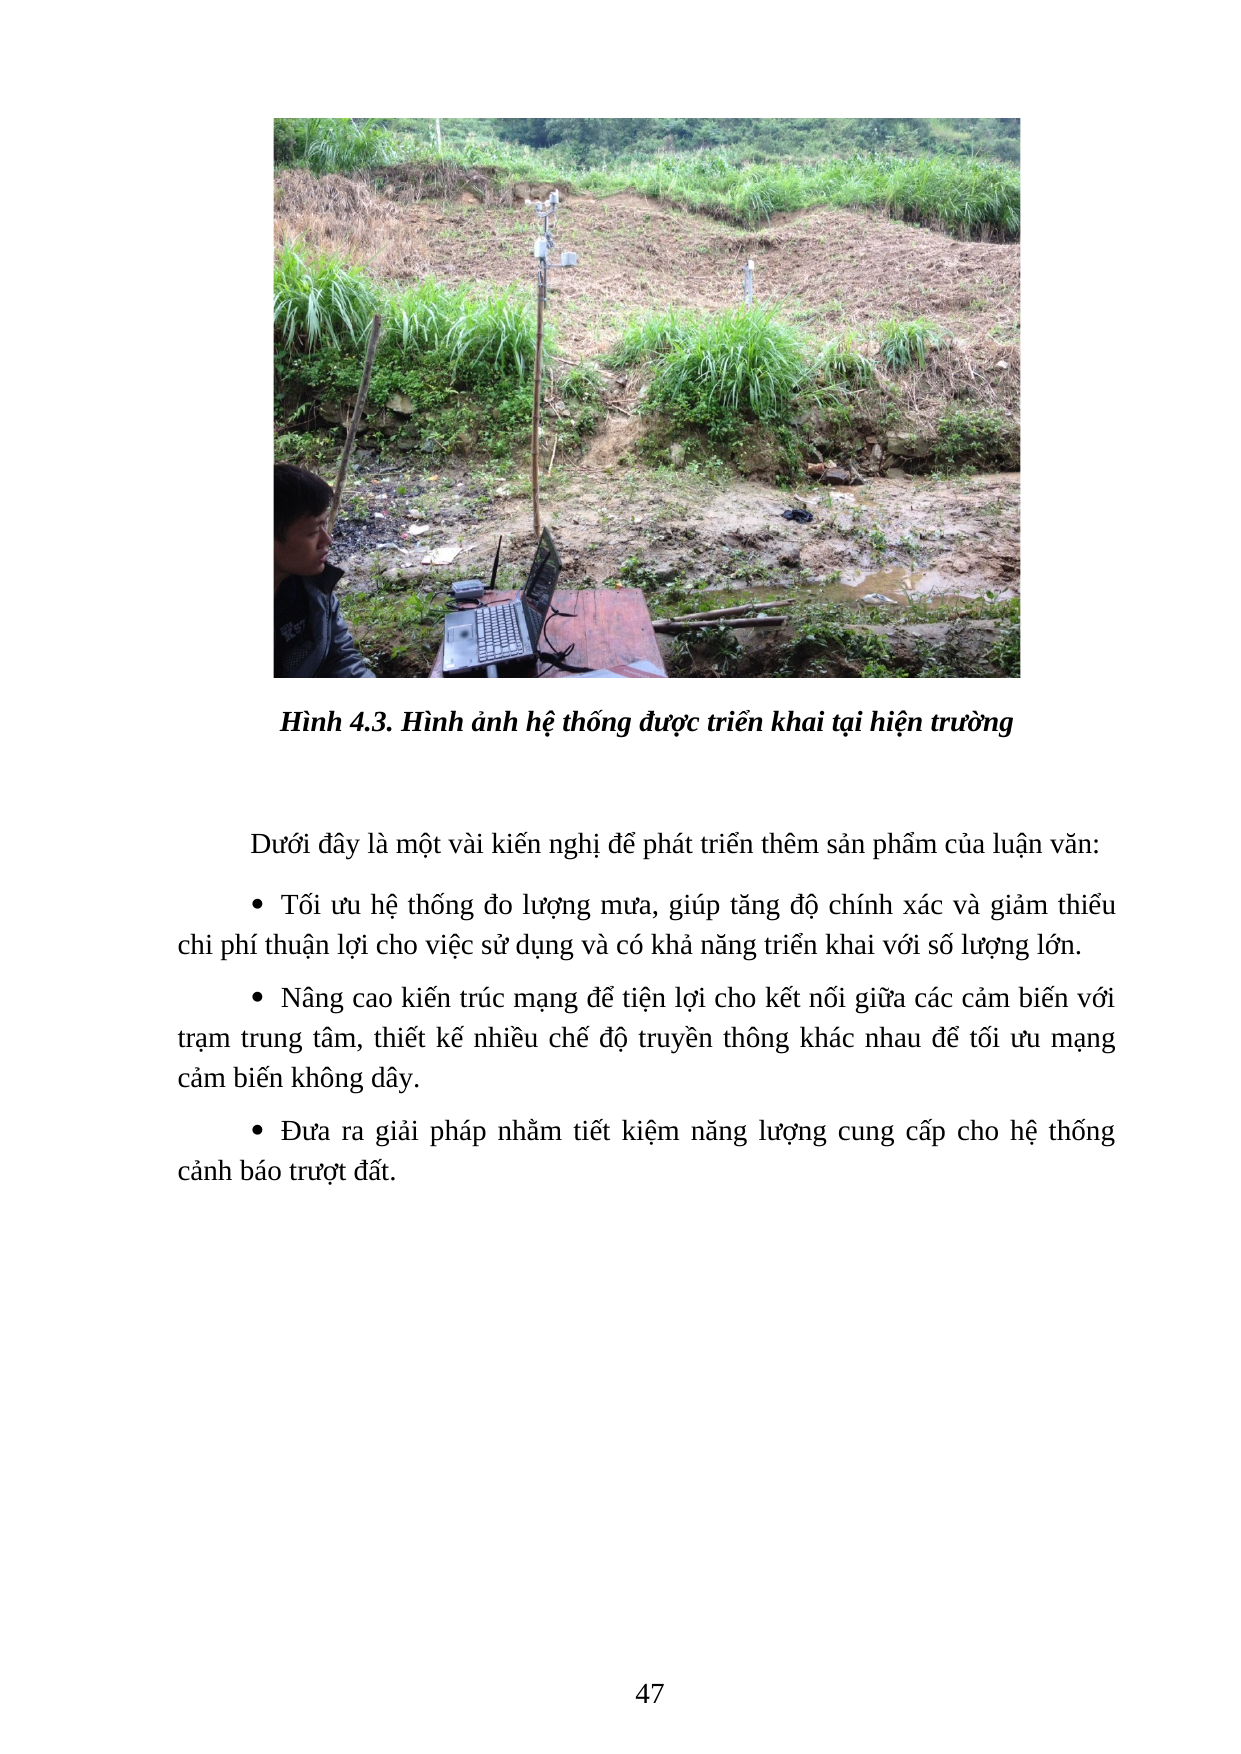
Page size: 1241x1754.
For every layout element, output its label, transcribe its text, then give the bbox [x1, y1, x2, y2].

text Hình 4.3. Hình ảnh hệ thống được triển khai tại hiện trường [177, 704, 1117, 737]
list Tối ưu hệ thống đo lượng mưa, giúp tăng độ chính xác và giảm thiểu chi phí thuận lợi cho việc sử dụng và có khả năng triển khai với số lượng lớn. [177, 887, 1117, 961]
text Dưới đây là một vài kiến nghị để phát triển thêm sản phẩm của luận văn: [177, 826, 1117, 859]
list Đưa ra giải pháp nhằm tiết kiệm năng lượng cung cấp cho hệ thống cảnh báo trượt đất. [177, 1113, 1117, 1187]
picture [273, 118, 1021, 678]
list Nâng cao kiến trúc mạng để tiện lợi cho kết nối giữa các cảm biến với trạm trung tâm, thiết kế nhiều chế độ truyền thông khác nhau để tối ưu mạng cảm biến không dây. [177, 980, 1117, 1094]
